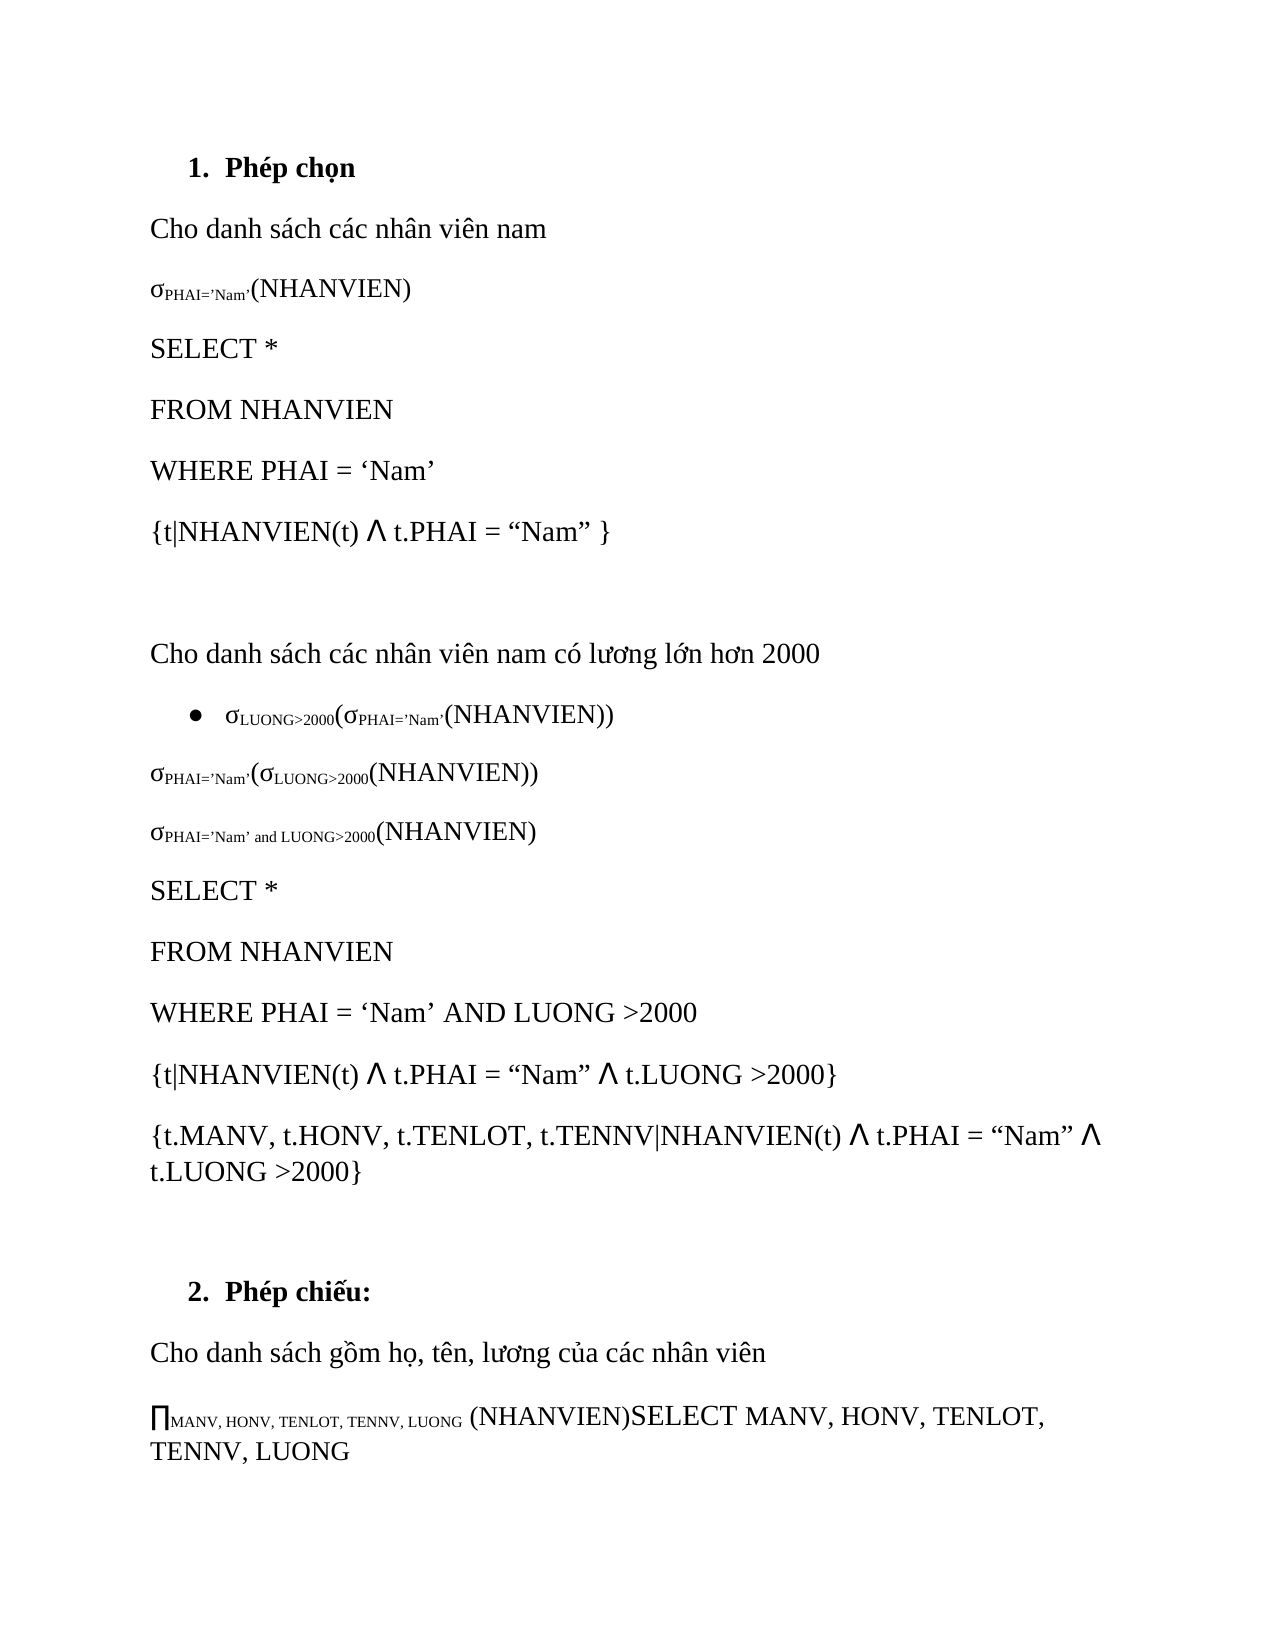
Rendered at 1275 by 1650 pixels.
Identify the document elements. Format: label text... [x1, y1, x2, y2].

text ∏MANV, HONV, TENLOT, TENNV, LUONG (NHANVIEN)SELECT MANV, HONV, TENLOT, TENNV, LUONG [150, 1396, 1125, 1466]
text Cho danh sách các nhân viên nam [150, 211, 1125, 245]
text SELECT * [150, 873, 1125, 907]
text {t|NHANVIEN(t) ⴷ t.PHAI = “Nam” ⴷ t.LUONG >2000} [150, 1057, 1125, 1090]
text σPHAI=’Nam’(σLUONG>2000(NHANVIEN)) [150, 756, 1125, 787]
text SELECT * [150, 331, 1125, 364]
text FROM NHANVIEN [150, 392, 1125, 426]
list σLUONG>2000(σPHAI=’Nam’(NHANVIEN)) [187, 698, 1125, 729]
text σPHAI=’Nam’ and LUONG>2000(NHANVIEN) [150, 815, 1125, 846]
text WHERE PHAI = ‘Nam’ [150, 453, 1125, 487]
text σPHAI=’Nam’(NHANVIEN) [150, 272, 1125, 303]
text {t.MANV, t.HONV, t.TENLOT, t.TENNV|NHANVIEN(t) ⴷ t.PHAI = “Nam” ⴷ t.LUONG >2000} [150, 1118, 1125, 1188]
text Cho danh sách các nhân viên nam có lương lớn hơn 2000 [150, 637, 1125, 670]
list Phép chiếu: [187, 1274, 1125, 1307]
text {t|NHANVIEN(t) ⴷ t.PHAI = “Nam” } [150, 514, 1125, 548]
text Cho danh sách gồm họ, tên, lương của các nhân viên [150, 1335, 1125, 1368]
text WHERE PHAI = ‘Nam’ AND LUONG >2000 [150, 996, 1125, 1029]
list Phép chọn [187, 150, 1125, 183]
text FROM NHANVIEN [150, 934, 1125, 968]
